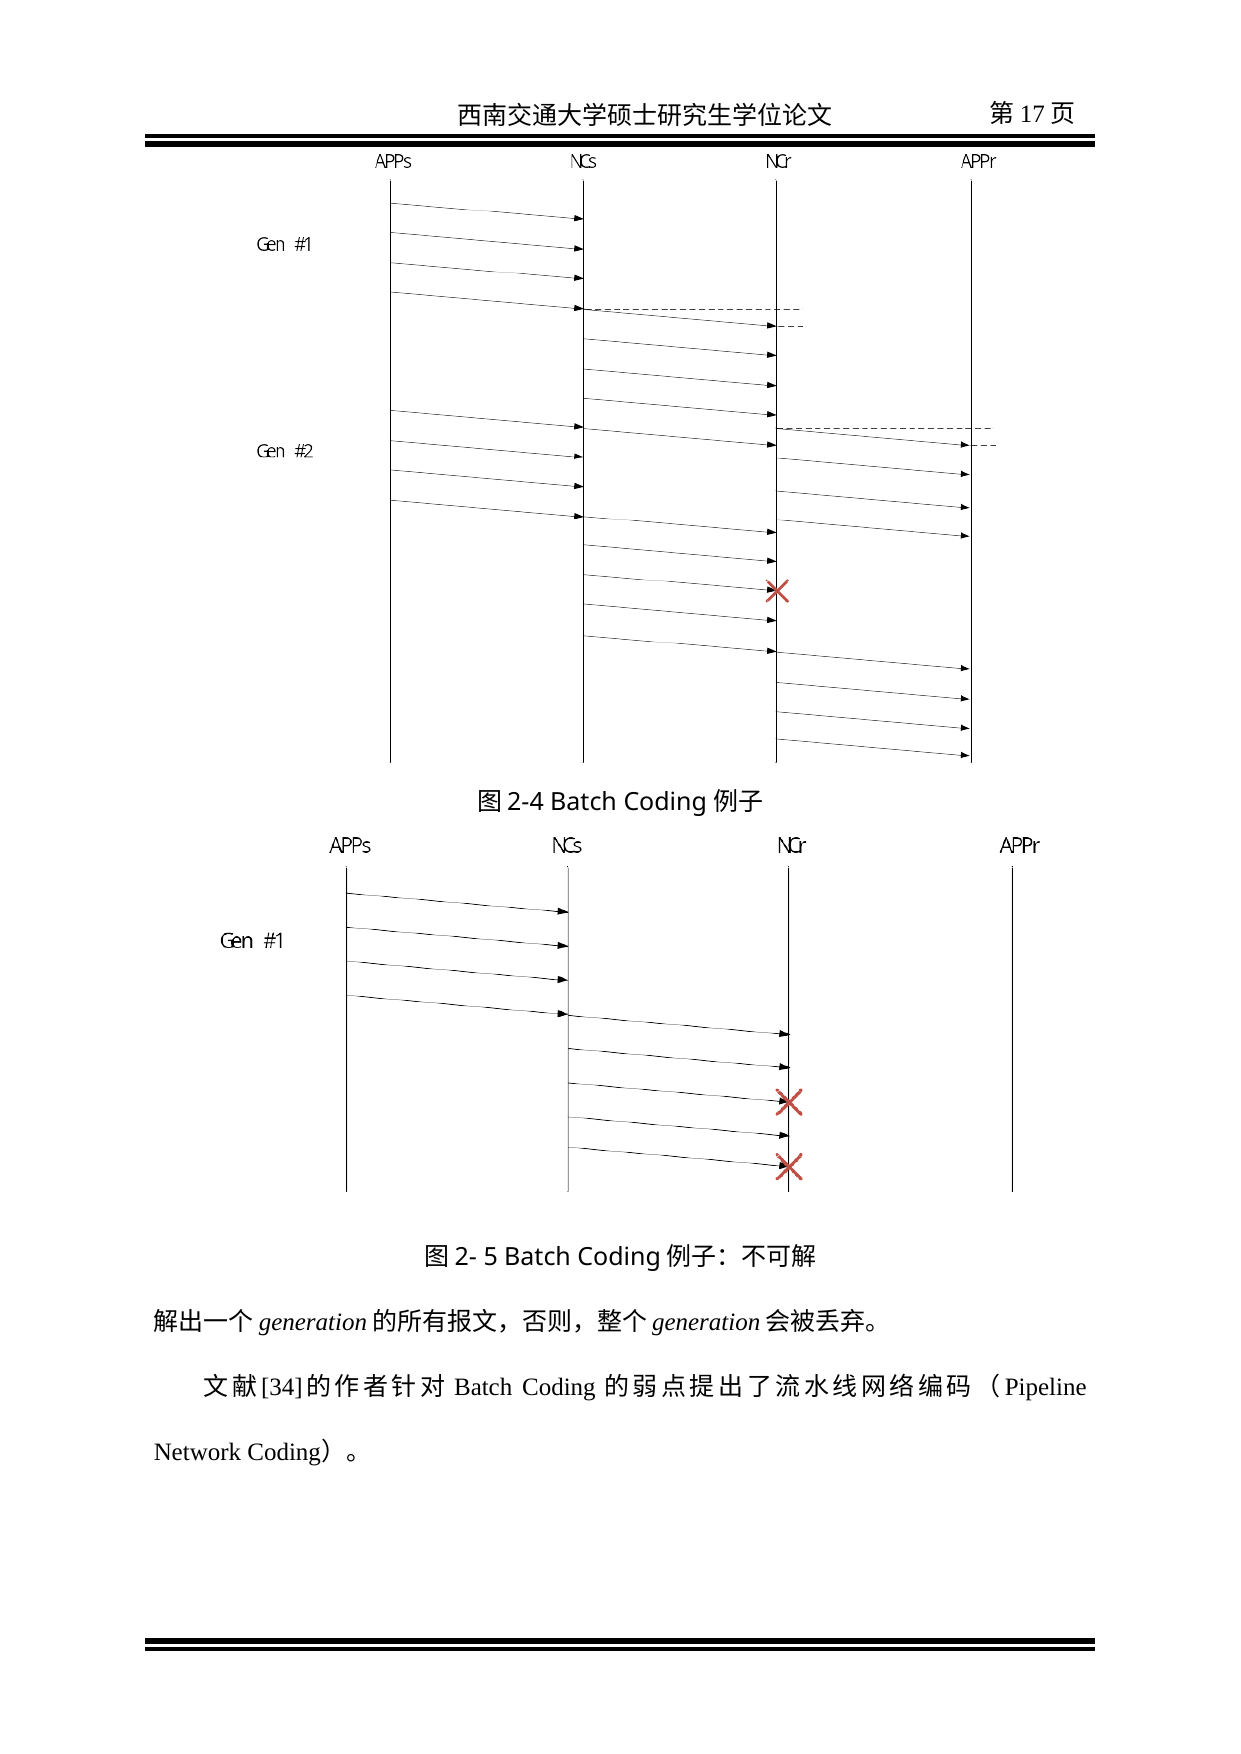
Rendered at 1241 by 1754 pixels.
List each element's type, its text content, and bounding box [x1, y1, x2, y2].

text 文献[34]的作者针对Batch Coding的弱点提出了流水线网络编码（Pipeline Network Coding）。 [153, 1352, 1087, 1482]
text 解出一个generation的所有报文，否则，整个generation会被丢弃。 [153, 1287, 1087, 1352]
text 图2- 5 Batch Coding例子：不可解 [153, 1222, 1087, 1287]
text 图2-4 Batch Coding 例子 [153, 767, 1087, 832]
